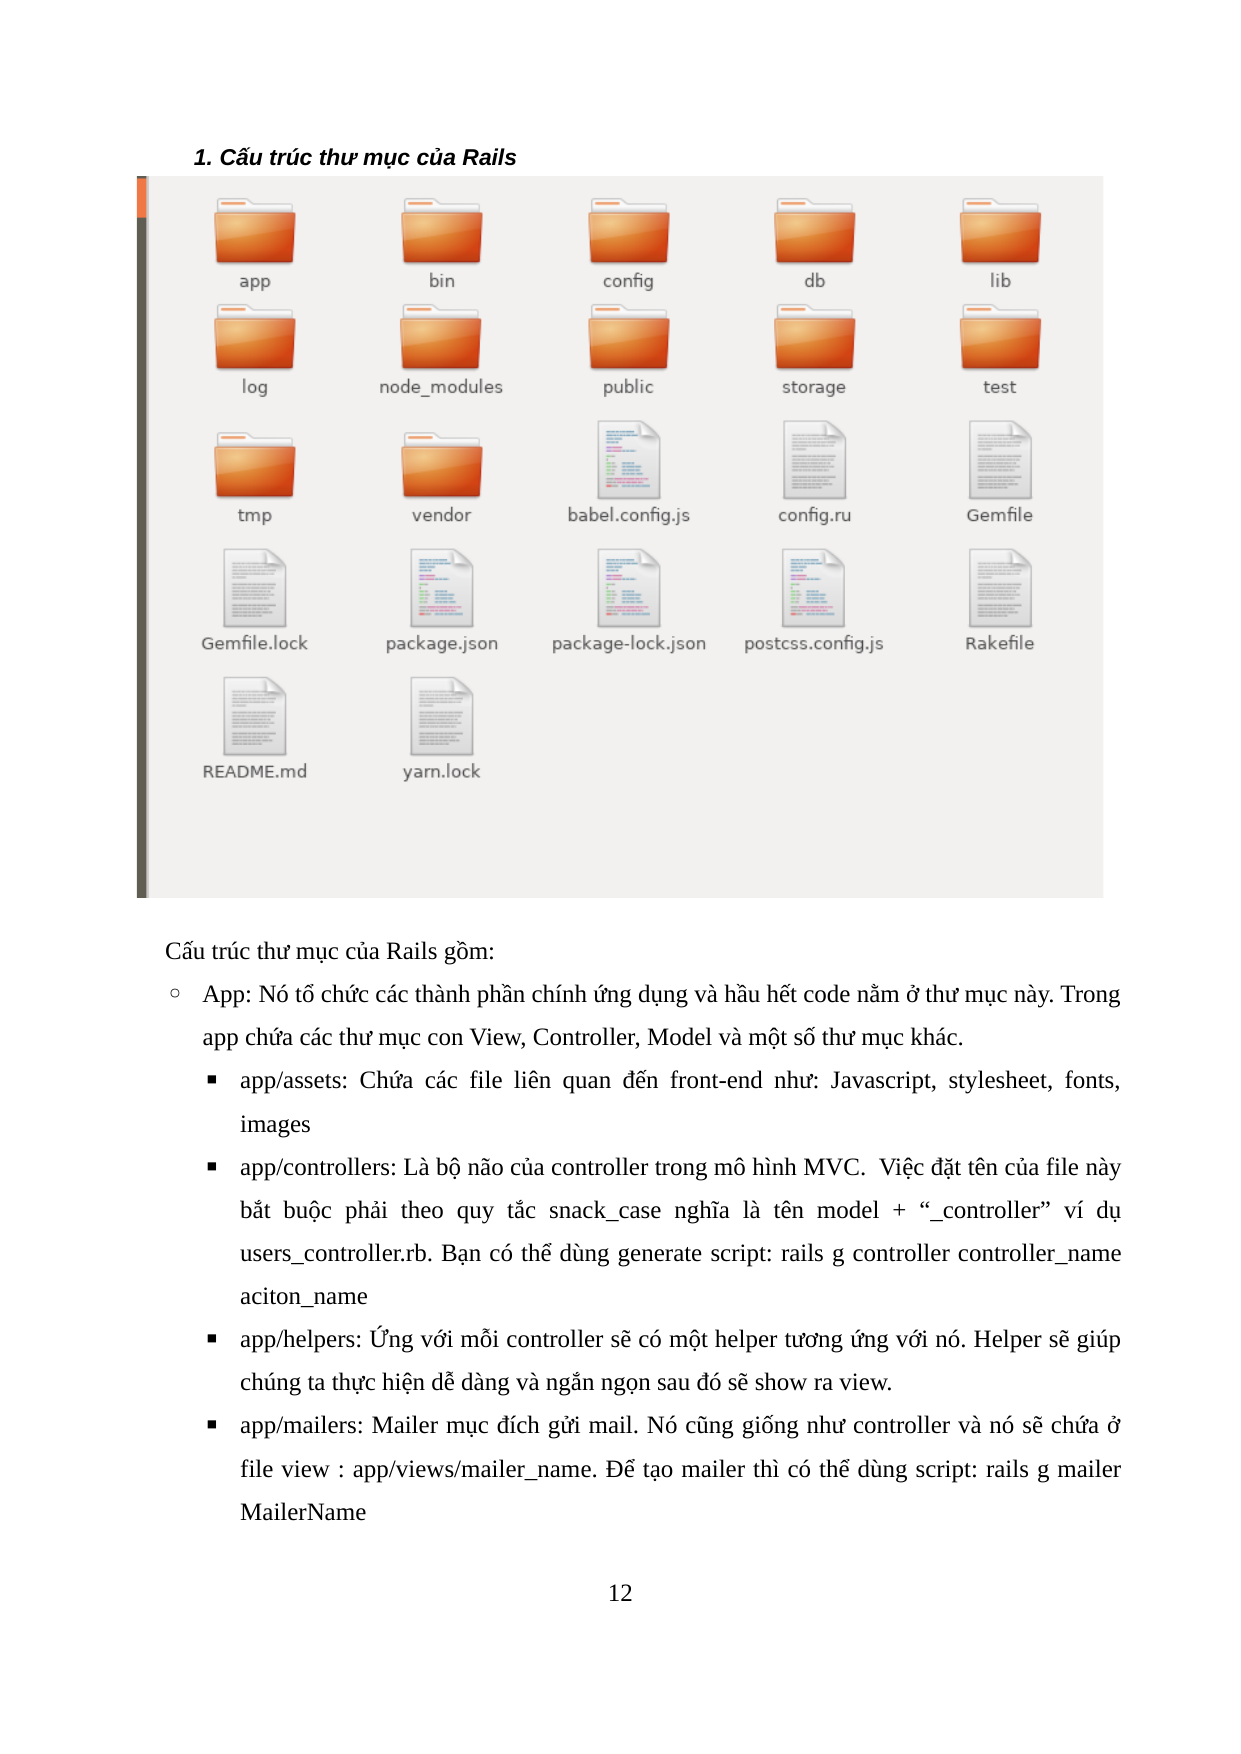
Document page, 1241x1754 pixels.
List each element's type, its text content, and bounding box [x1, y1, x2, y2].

list app/assets: Chứa các file liên quan đến front-end như: Javascript, stylesheet, fonts, images [202, 1066, 1122, 1137]
text Cấu trúc thư mục của Rails gồm: [118, 936, 1122, 965]
list App: Nó tổ chức các thành phần chính ứng dụng và hầu hết code nằm ở thư mục này. Trong app chứa các thư mục con View, Controller, Model và một số thư mục khác. [165, 979, 1122, 1051]
picture [136, 176, 1104, 898]
subtitle Cấu trúc thư mục của Rails [156, 144, 1122, 170]
list app/helpers: Ứng với mỗi controller sẽ có một helper tương ứng với nó. Helper sẽ giúp chúng ta thực hiện dễ dàng và ngắn ngọn sau đó sẽ show ra view. [202, 1324, 1122, 1396]
list app/controllers: Là bộ não của controller trong mô hình MVC. Việc đặt tên của file này bắt buộc phải theo quy tắc snack_case nghĩa là tên model + “_controller” ví dụ users_controller.rb. Bạn có thể dùng generate script: rails g controller controller_name aciton_name [202, 1152, 1122, 1310]
list app/mailers: Mailer mục đích gửi mail. Nó cũng giống như controller và nó sẽ chứa ở file view : app/views/mailer_name. Để tạo mailer thì có thể dùng script: rails g mailer MailerName [202, 1411, 1122, 1526]
